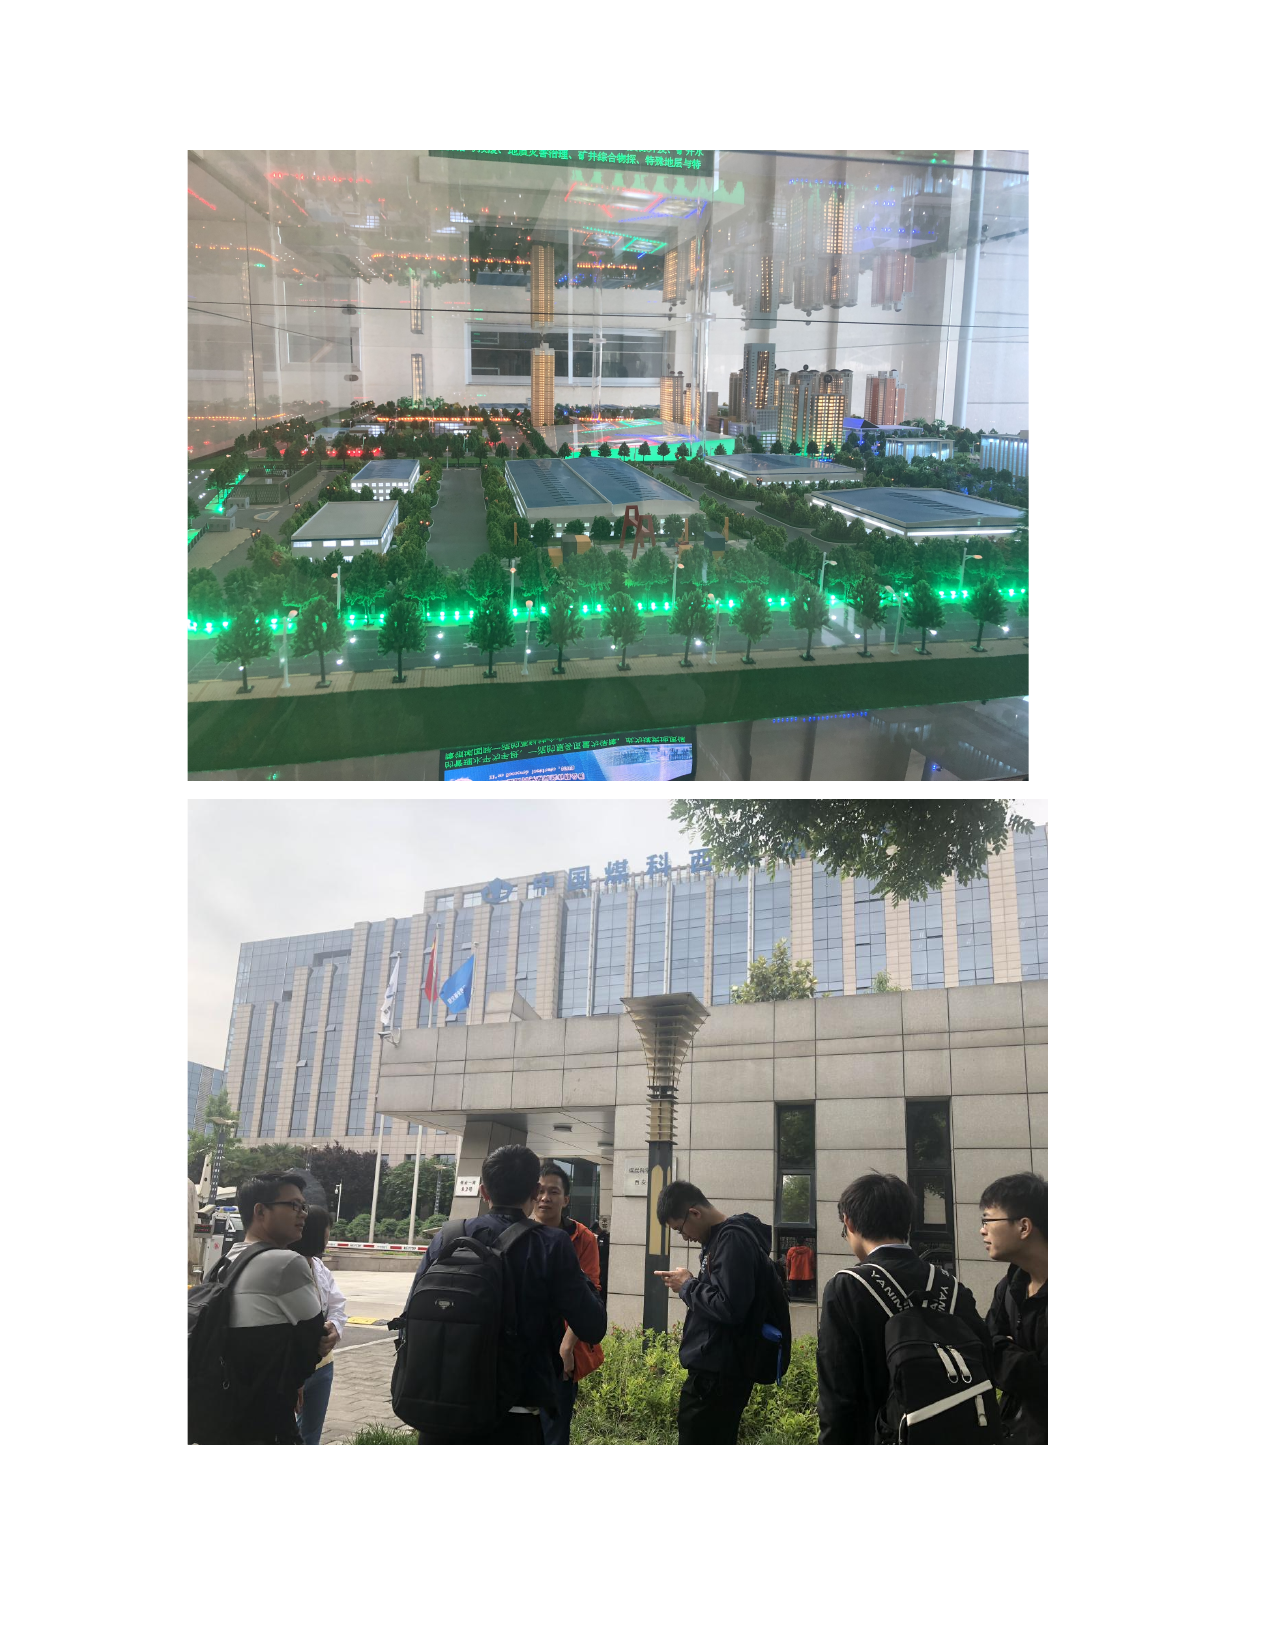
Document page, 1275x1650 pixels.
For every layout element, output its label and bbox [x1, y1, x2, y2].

picture [187, 150, 1029, 781]
picture [187, 799, 1048, 1445]
